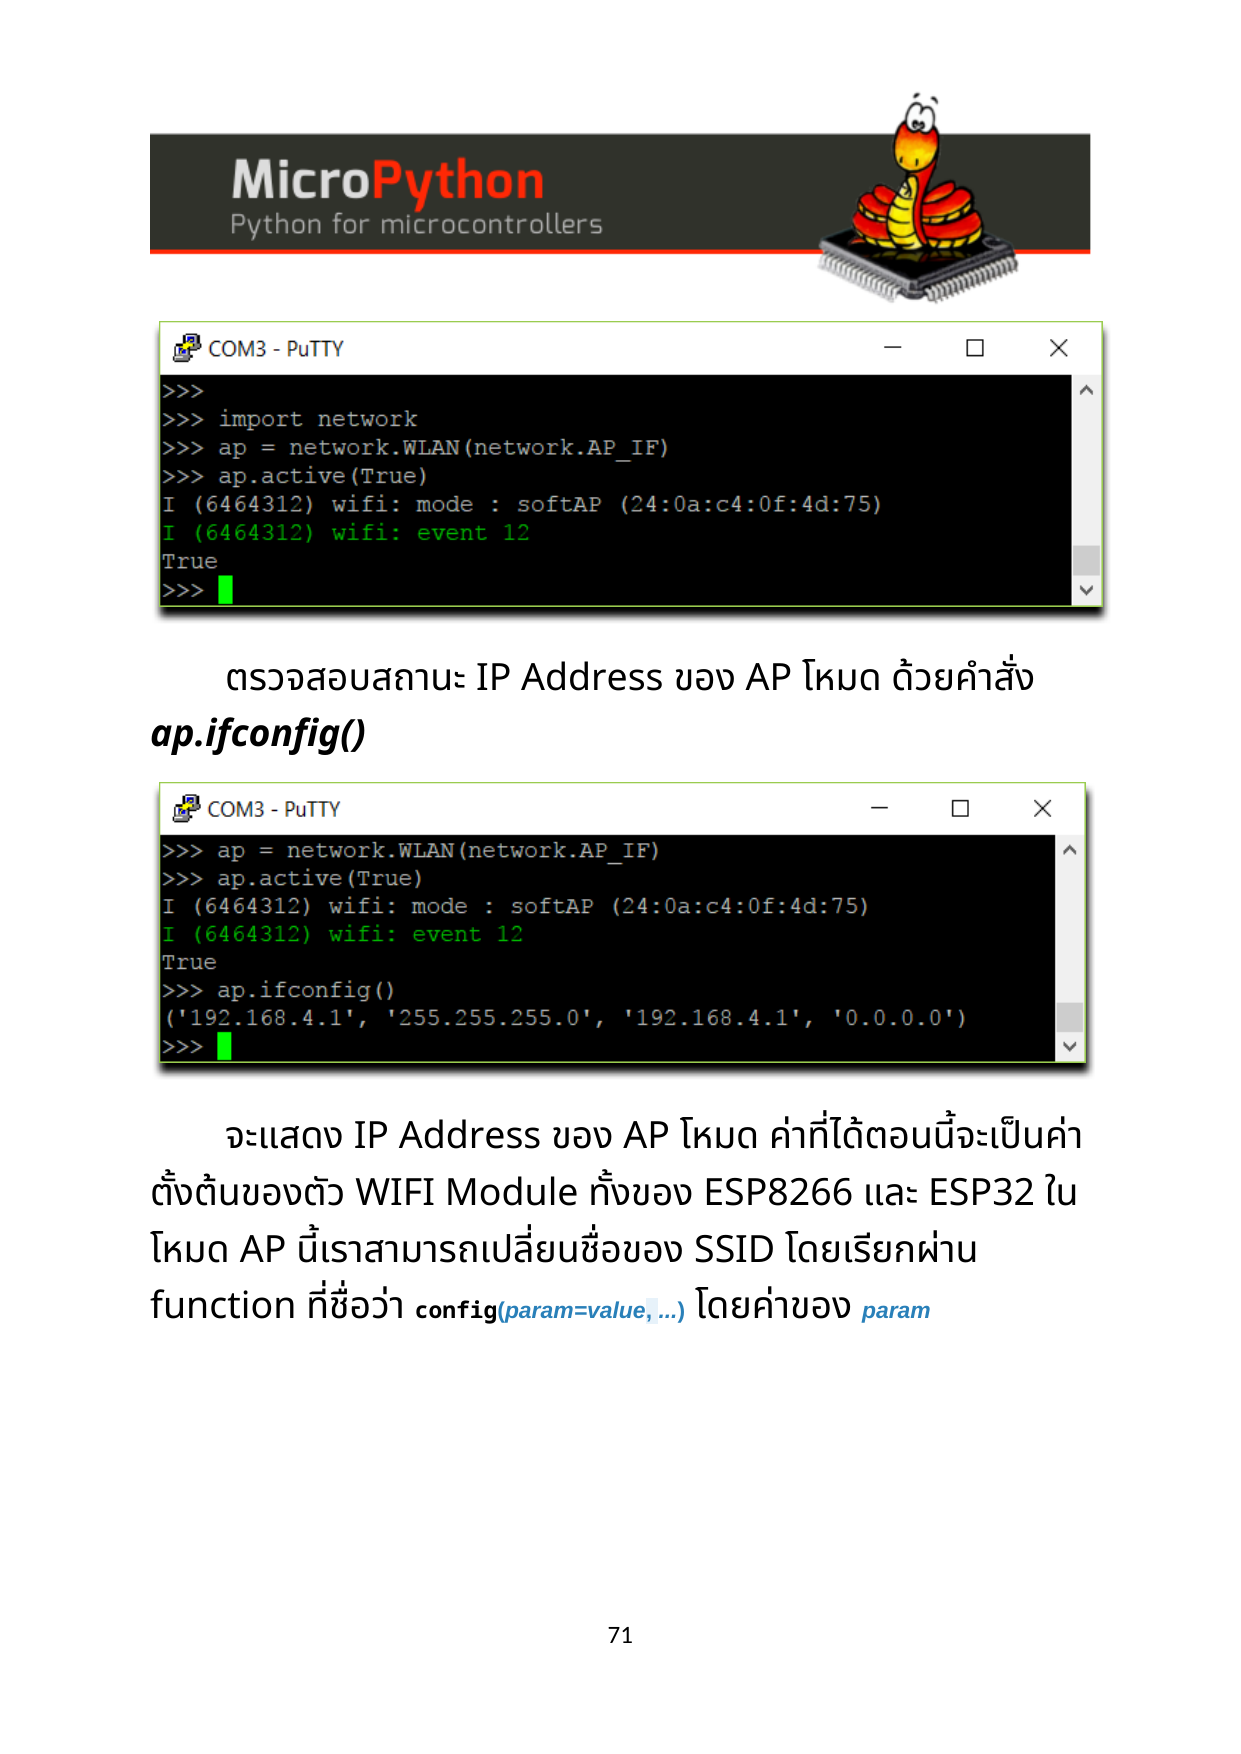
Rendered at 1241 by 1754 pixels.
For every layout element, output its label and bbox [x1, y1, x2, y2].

picture [159, 782, 1086, 1063]
picture [150, 73, 1103, 607]
